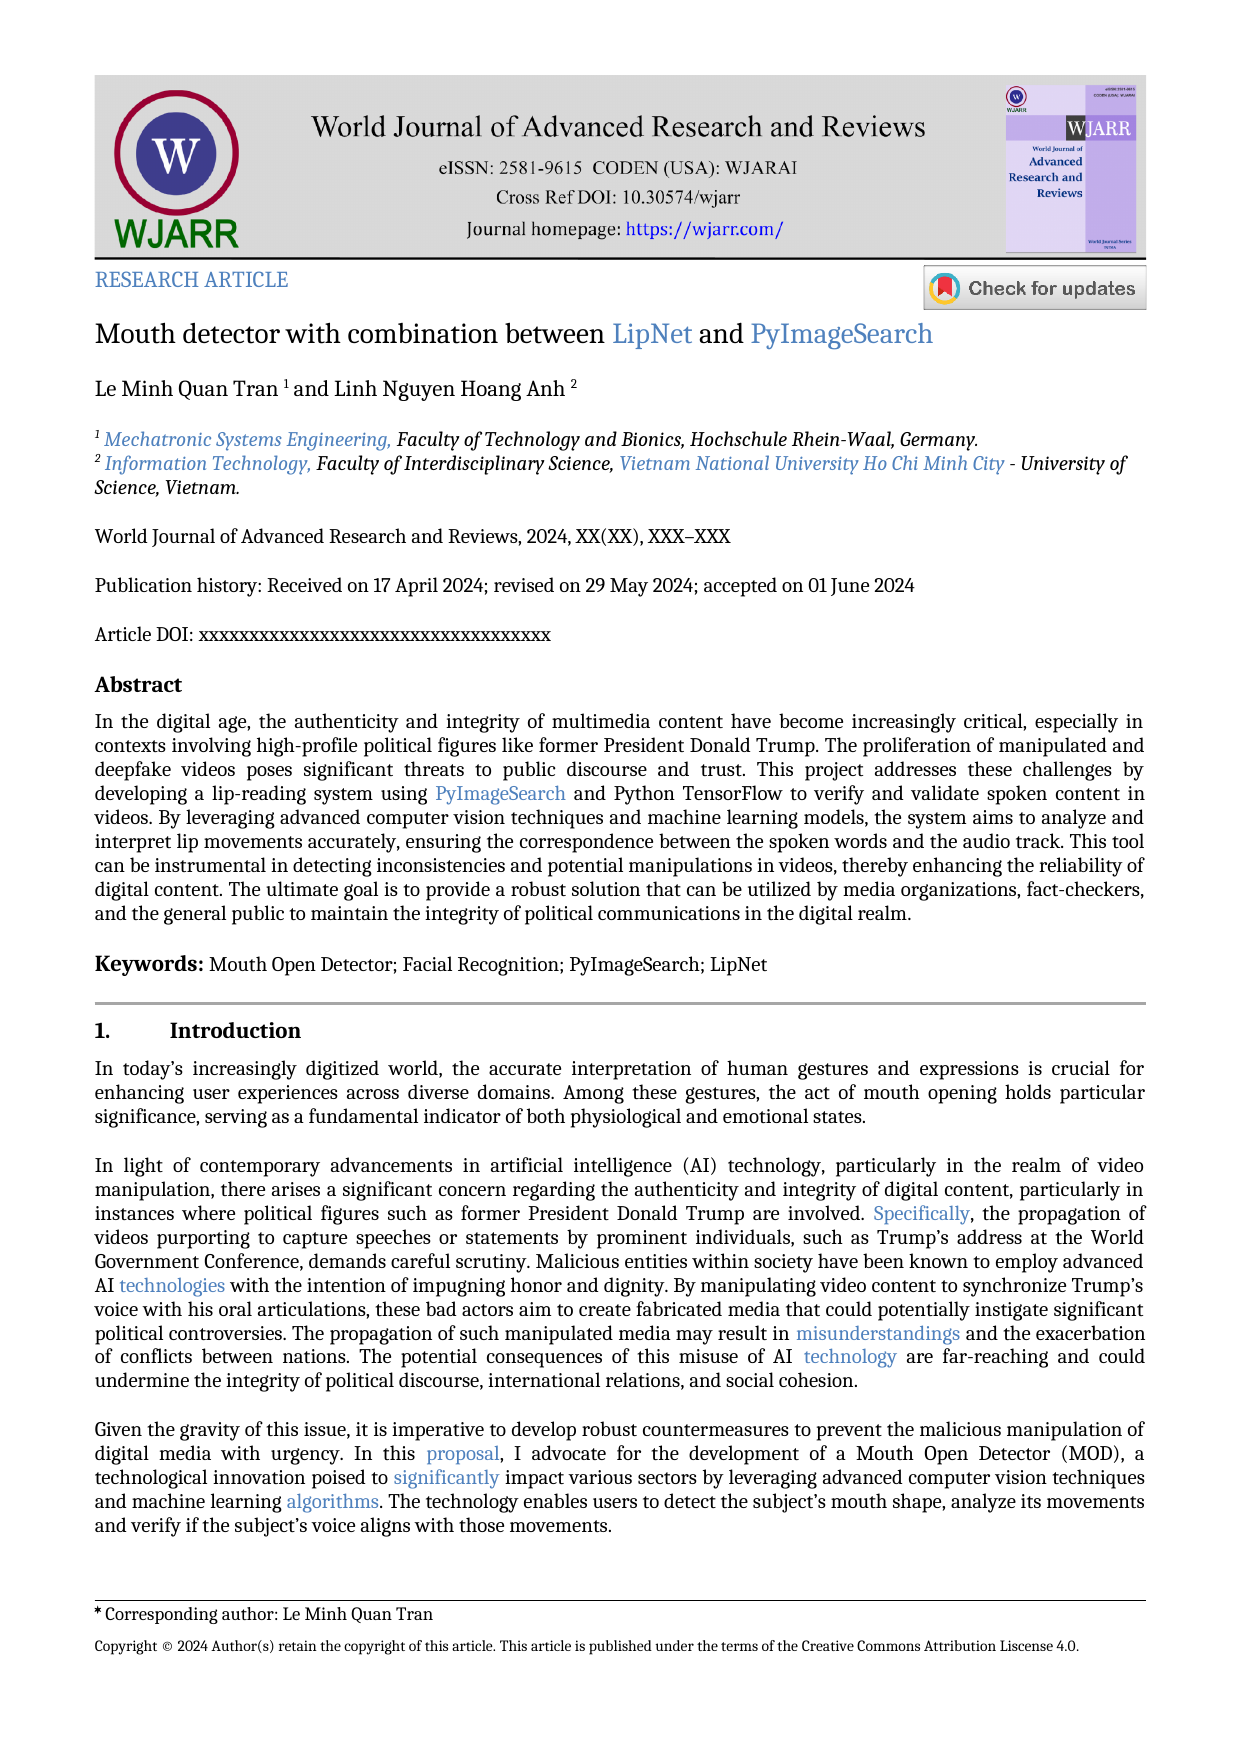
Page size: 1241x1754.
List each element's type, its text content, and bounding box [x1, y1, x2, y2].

text RESEARCH ARTICLE [94, 266, 923, 293]
text In today’s increasingly digitized world, the accurate interpretation of human gestures and expressions is crucial for enhancing user experiences across diverse domains. Among these gestures, the act of mouth opening holds particular significance, serving as a fundamental indicator of both physiological and emotional states. [94, 1057, 1146, 1128]
subtitle Introduction [94, 1003, 1146, 1044]
text Mouth detector with combination between LipNet and PyImageSearch [94, 318, 1146, 351]
text 2 Information Technology, Faculty of Interdisciplinary Science, Vietnam National University Ho Chi Minh City - University of Science, Vietnam. [94, 452, 1146, 499]
text World Journal of Advanced Research and Reviews, 2024, XX(XX), XXX–XXX [94, 524, 1146, 548]
text Abstract [94, 671, 1146, 698]
text In light of contemporary advancements in artificial intelligence (AI) technology, particularly in the realm of video manipulation, there arises a significant concern regarding the authenticity and integrity of digital content, particularly in instances where political figures such as former President Donald Trump are involved. Specifically, the propagation of videos purporting to capture speeches or statements by prominent individuals, such as Trump’s address at the World Government Conference, demands careful scrutiny. Malicious entities within society have been known to employ advanced AI technologies with the intention of impugning honor and dignity. By manipulating video content to synchronize Trump’s voice with his oral articulations, these bad actors aim to create fabricated media that could potentially instigate significant political controversies. The propagation of such manipulated media may result in misunderstandings and the exacerbation of conflicts between nations. The potential consequences of this misuse of AI technology are far-reaching and could undermine the integrity of political discourse, international relations, and social cohesion. [94, 1153, 1146, 1393]
text 1 Mechatronic Systems Engineering, Faculty of Technology and Bionics, Hochschule Rhein-Waal, Germany. [94, 428, 1146, 452]
text Article DOI: xxxxxxxxxxxxxxxxxxxxxxxxxxxxxxxxxxx [94, 622, 1146, 646]
picture [923, 265, 1147, 310]
text Keywords: Mouth Open Detector; Facial Recognition; PyImageSearch; LipNet [94, 951, 1146, 977]
text Given the gravity of this issue, it is imperative to develop robust countermeasures to prevent the malicious manipulation of digital media with urgency. In this proposal, I advocate for the development of a Mouth Open Detector (MOD), a technological innovation poised to significantly impact various sectors by leveraging advanced computer vision techniques and machine learning algorithms. The technology enables users to detect the subject’s mouth shape, analyze its movements and verify if the subject’s voice aligns with those movements. [94, 1418, 1146, 1538]
text Publication history: Received on 17 April 2024; revised on 29 May 2024; accepted on 01 June 2024 [94, 573, 1146, 597]
text In the digital age, the authenticity and integrity of multimedia content have become increasingly critical, especially in contexts involving high-profile political figures like former President Donald Trump. The proliferation of manipulated and deepfake videos poses significant threats to public discourse and trust. This project addresses these challenges by developing a lip-reading system using PyImageSearch and Python TensorFlow to verify and validate spoken content in videos. By leveraging advanced computer vision techniques and machine learning models, the system aims to analyze and interpret lip movements accurately, ensuring the correspondence between the spoken words and the audio track. This tool can be instrumental in detecting inconsistencies and potential manipulations in videos, thereby enhancing the reliability of digital content. The ultimate goal is to provide a robust solution that can be utilized by media organizations, fact-checkers, and the general public to maintain the integrity of political communications in the digital realm. [94, 710, 1146, 926]
picture [94, 75, 1147, 260]
text Le Minh Quan Tran 1 and Linh Nguyen Hoang Anh 2 [94, 376, 1146, 403]
